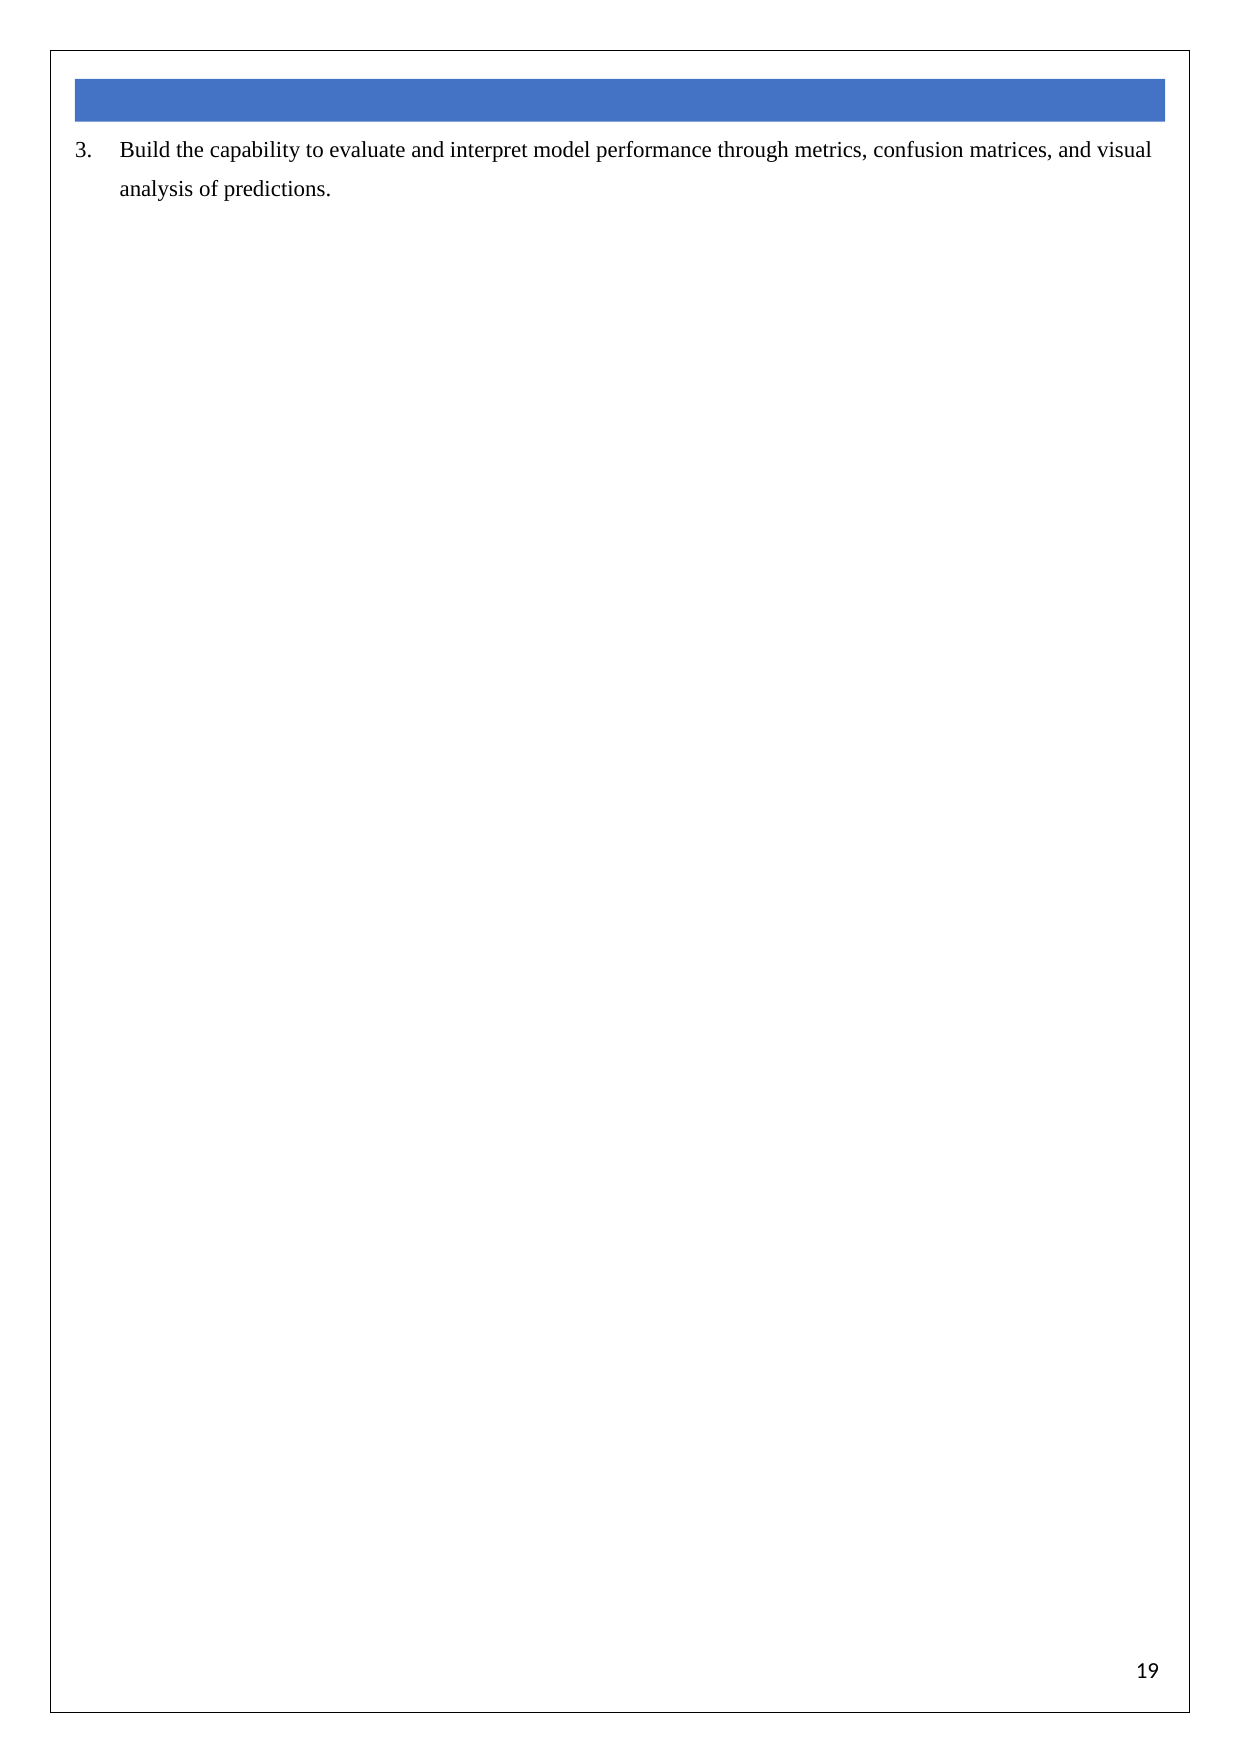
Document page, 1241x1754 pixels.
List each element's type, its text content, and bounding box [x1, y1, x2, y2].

list Build the capability to evaluate and interpret model performance through metrics, confusion matrices, and visual analysis of predictions. [75, 122, 1165, 202]
